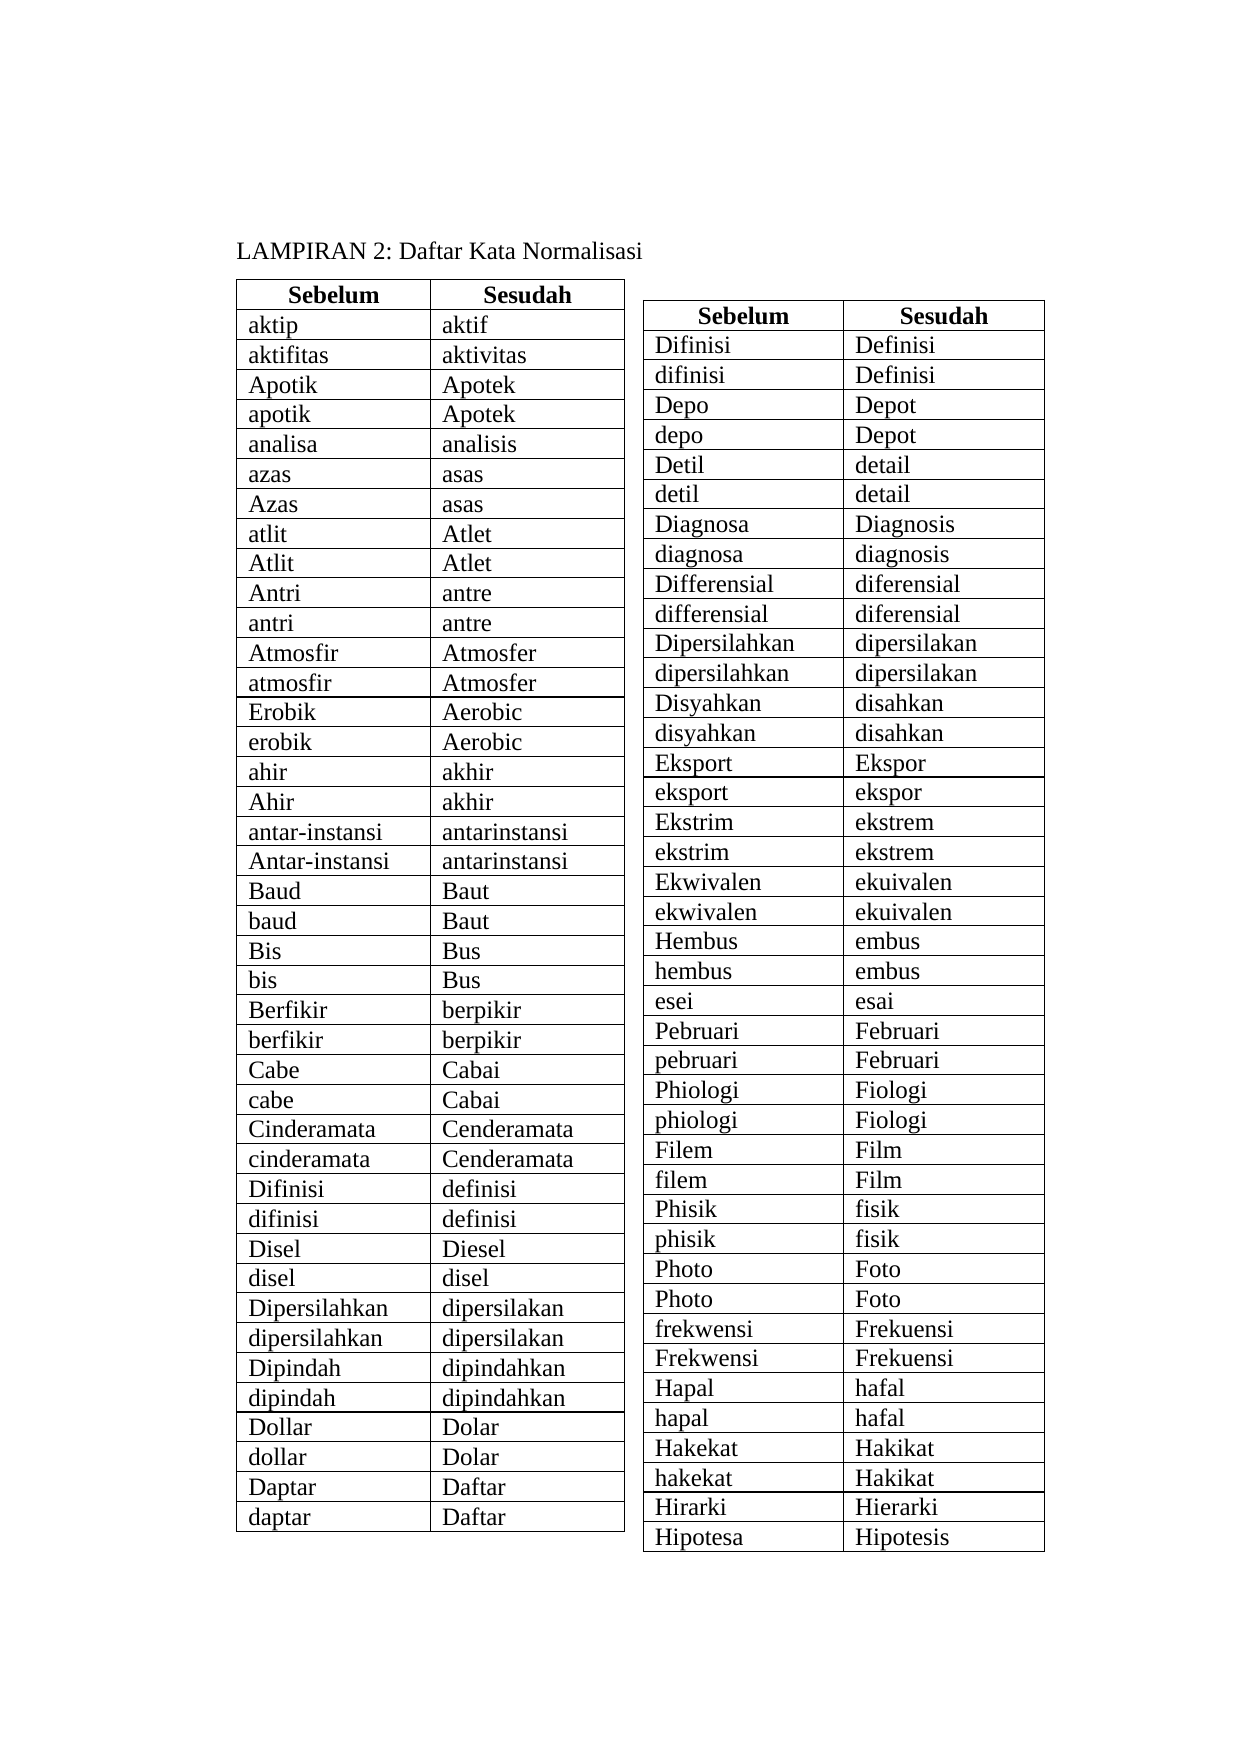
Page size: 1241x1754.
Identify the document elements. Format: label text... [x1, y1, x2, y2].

table_cell berpikir [431, 995, 624, 1024]
table_cell Differensial [644, 569, 843, 598]
table_cell berfikir [237, 1025, 430, 1054]
table_cell Bus [431, 936, 624, 964]
table_cell Hembus [644, 926, 843, 955]
table_cell Cabai [431, 1055, 624, 1084]
table_cell Atmosfer [431, 638, 624, 667]
table_cell Detil [644, 450, 843, 478]
table_cell eksport [644, 778, 843, 806]
table_cell ekstrim [644, 837, 843, 866]
table_cell Atmosfir [237, 638, 430, 667]
table_cell atmosfir [237, 668, 430, 696]
table_cell Apotik [237, 370, 430, 398]
table_cell dipersilakan [844, 658, 1044, 687]
table_cell Antar-instansi [237, 846, 430, 875]
table_cell hapal [644, 1403, 843, 1432]
table_cell Dipersilahkan [237, 1293, 430, 1322]
table_cell esei [644, 986, 843, 1015]
table_cell Februari [844, 1046, 1044, 1074]
table_cell antar-instansi [237, 817, 430, 845]
table_cell Photo [644, 1254, 843, 1283]
table_cell dipersilakan [431, 1293, 624, 1322]
table_cell Disyahkan [644, 688, 843, 717]
table_cell Azas [237, 489, 430, 518]
table_cell ekuivalen [844, 897, 1044, 925]
table_cell apotik [237, 400, 430, 428]
table_cell Film [844, 1165, 1044, 1193]
table_cell Dolar [431, 1413, 624, 1441]
table_cell Difinisi [237, 1174, 430, 1203]
table_cell differensial [644, 599, 843, 627]
table_cell Baud [237, 876, 430, 905]
table_cell phiologi [644, 1105, 843, 1134]
table_cell Hirarki [644, 1493, 843, 1521]
table_cell aktivitas [431, 340, 624, 369]
table_cell Fiologi [844, 1105, 1044, 1134]
table_cell antarinstansi [431, 846, 624, 875]
table_cell Atlet [431, 549, 624, 577]
table_cell Bus [431, 966, 624, 994]
table_cell Depo [644, 390, 843, 419]
table_cell disel [237, 1264, 430, 1292]
table_cell aktifitas [237, 340, 430, 369]
table_cell ekspor [844, 778, 1044, 806]
table_cell Baut [431, 876, 624, 905]
table_cell analisa [237, 429, 430, 458]
table_cell berpikir [431, 1025, 624, 1054]
table_cell baud [237, 906, 430, 935]
table_cell Definisi [844, 331, 1044, 359]
table_cell difinisi [644, 360, 843, 389]
table_cell hafal [844, 1373, 1044, 1402]
table_cell embus [844, 956, 1044, 985]
table_cell Ekspor [844, 748, 1044, 776]
table_cell Baut [431, 906, 624, 935]
table_cell asas [431, 459, 624, 488]
table_cell diferensial [844, 599, 1044, 627]
table_cell depo [644, 420, 843, 449]
table_cell detail [844, 450, 1044, 478]
table_cell Apotek [431, 370, 624, 398]
table_cell Foto [844, 1254, 1044, 1283]
table_cell Cenderamata [431, 1115, 624, 1143]
table_cell Atlit [237, 549, 430, 577]
table_cell akhir [431, 787, 624, 816]
table_cell hembus [644, 956, 843, 985]
table_cell Cinderamata [237, 1115, 430, 1143]
text LAMPIRAN 2: Daftar Kata Normalisasi [236, 236, 1063, 265]
table_cell disahkan [844, 688, 1044, 717]
table_cell diferensial [844, 569, 1044, 598]
table_cell Phiologi [644, 1075, 843, 1104]
table_cell difinisi [237, 1204, 430, 1233]
table_cell Aerobic [431, 698, 624, 726]
table_cell Apotek [431, 400, 624, 428]
table_cell Pebruari [644, 1016, 843, 1044]
table_cell ahir [237, 757, 430, 786]
table_cell cabe [237, 1085, 430, 1113]
table_cell Frekuensi [844, 1344, 1044, 1372]
table_cell Hakikat [844, 1463, 1044, 1491]
table_cell Ekwivalen [644, 867, 843, 896]
table_cell Cabai [431, 1085, 624, 1113]
table_header Sebelum [237, 280, 430, 309]
table_cell Photo [644, 1284, 843, 1313]
table_cell detail [844, 480, 1044, 508]
table_cell Diagnosa [644, 509, 843, 538]
table_cell Phisik [644, 1195, 843, 1223]
table_cell Dipersilahkan [644, 629, 843, 657]
table_cell Cenderamata [431, 1144, 624, 1173]
table_cell Dollar [237, 1413, 430, 1441]
table_cell Hierarki [844, 1493, 1044, 1521]
table_cell Antri [237, 578, 430, 607]
table_cell disel [431, 1264, 624, 1292]
table_cell dipindahkan [431, 1353, 624, 1382]
table_cell Filem [644, 1135, 843, 1164]
table_cell Hakikat [844, 1433, 1044, 1462]
table_cell Dolar [431, 1442, 624, 1471]
table_cell dipersilahkan [237, 1323, 430, 1352]
table_cell Februari [844, 1016, 1044, 1044]
table_cell disyahkan [644, 718, 843, 747]
table_cell ekstrem [844, 807, 1044, 836]
table_cell detil [644, 480, 843, 508]
table_cell dipersilakan [431, 1323, 624, 1352]
table_cell analisis [431, 429, 624, 458]
table_cell pebruari [644, 1046, 843, 1074]
table_cell Hapal [644, 1373, 843, 1402]
table_cell Fiologi [844, 1075, 1044, 1104]
table_cell antri [237, 608, 430, 637]
table_cell definisi [431, 1204, 624, 1233]
table_cell ekwivalen [644, 897, 843, 925]
table_cell atlit [237, 519, 430, 547]
table_cell dipersilahkan [644, 658, 843, 687]
table_cell fisik [844, 1195, 1044, 1223]
table_cell asas [431, 489, 624, 518]
table_cell fisik [844, 1224, 1044, 1253]
table_cell Bis [237, 936, 430, 964]
table_cell Depot [844, 420, 1044, 449]
table_cell Atlet [431, 519, 624, 547]
table_cell Eksport [644, 748, 843, 776]
table_cell aktip [237, 310, 430, 339]
table_cell dipindah [237, 1383, 430, 1411]
table_cell esai [844, 986, 1044, 1015]
table_cell disahkan [844, 718, 1044, 747]
table_cell Daftar [431, 1472, 624, 1501]
table_cell dipersilakan [844, 629, 1044, 657]
table_cell Diesel [431, 1234, 624, 1262]
table_header Sesudah [844, 301, 1044, 329]
table_cell Aerobic [431, 727, 624, 756]
table_cell antarinstansi [431, 817, 624, 845]
table_cell Daftar [431, 1502, 624, 1531]
table_cell dipindahkan [431, 1383, 624, 1411]
table_cell Depot [844, 390, 1044, 419]
table_cell ekstrem [844, 837, 1044, 866]
table_cell akhir [431, 757, 624, 786]
table_cell Daptar [237, 1472, 430, 1501]
table_cell azas [237, 459, 430, 488]
table_cell Ahir [237, 787, 430, 816]
table_cell bis [237, 966, 430, 994]
table_cell Difinisi [644, 331, 843, 359]
table_cell hakekat [644, 1463, 843, 1491]
table_cell Dipindah [237, 1353, 430, 1382]
table_cell Frekwensi [644, 1344, 843, 1372]
table_cell Frekuensi [844, 1314, 1044, 1342]
table_cell Hipotesis [844, 1522, 1044, 1551]
table_cell Film [844, 1135, 1044, 1164]
table_cell aktif [431, 310, 624, 339]
table_cell filem [644, 1165, 843, 1193]
table_cell Definisi [844, 360, 1044, 389]
table_cell definisi [431, 1174, 624, 1203]
table_cell Disel [237, 1234, 430, 1262]
table_cell frekwensi [644, 1314, 843, 1342]
table_cell embus [844, 926, 1044, 955]
table_cell diagnosis [844, 539, 1044, 568]
table_cell dollar [237, 1442, 430, 1471]
table_cell antre [431, 578, 624, 607]
table_cell phisik [644, 1224, 843, 1253]
table_cell Erobik [237, 698, 430, 726]
table_cell daptar [237, 1502, 430, 1531]
table_cell diagnosa [644, 539, 843, 568]
table_cell Berfikir [237, 995, 430, 1024]
table_cell Hakekat [644, 1433, 843, 1462]
table_cell ekuivalen [844, 867, 1044, 896]
table_header Sesudah [431, 280, 624, 309]
table_cell Foto [844, 1284, 1044, 1313]
table_cell erobik [237, 727, 430, 756]
table_cell Hipotesa [644, 1522, 843, 1551]
table_cell Cabe [237, 1055, 430, 1084]
table_cell Diagnosis [844, 509, 1044, 538]
table_cell Atmosfer [431, 668, 624, 696]
table_cell antre [431, 608, 624, 637]
table_cell cinderamata [237, 1144, 430, 1173]
table_cell hafal [844, 1403, 1044, 1432]
table_cell Ekstrim [644, 807, 843, 836]
table_header Sebelum [644, 301, 843, 329]
